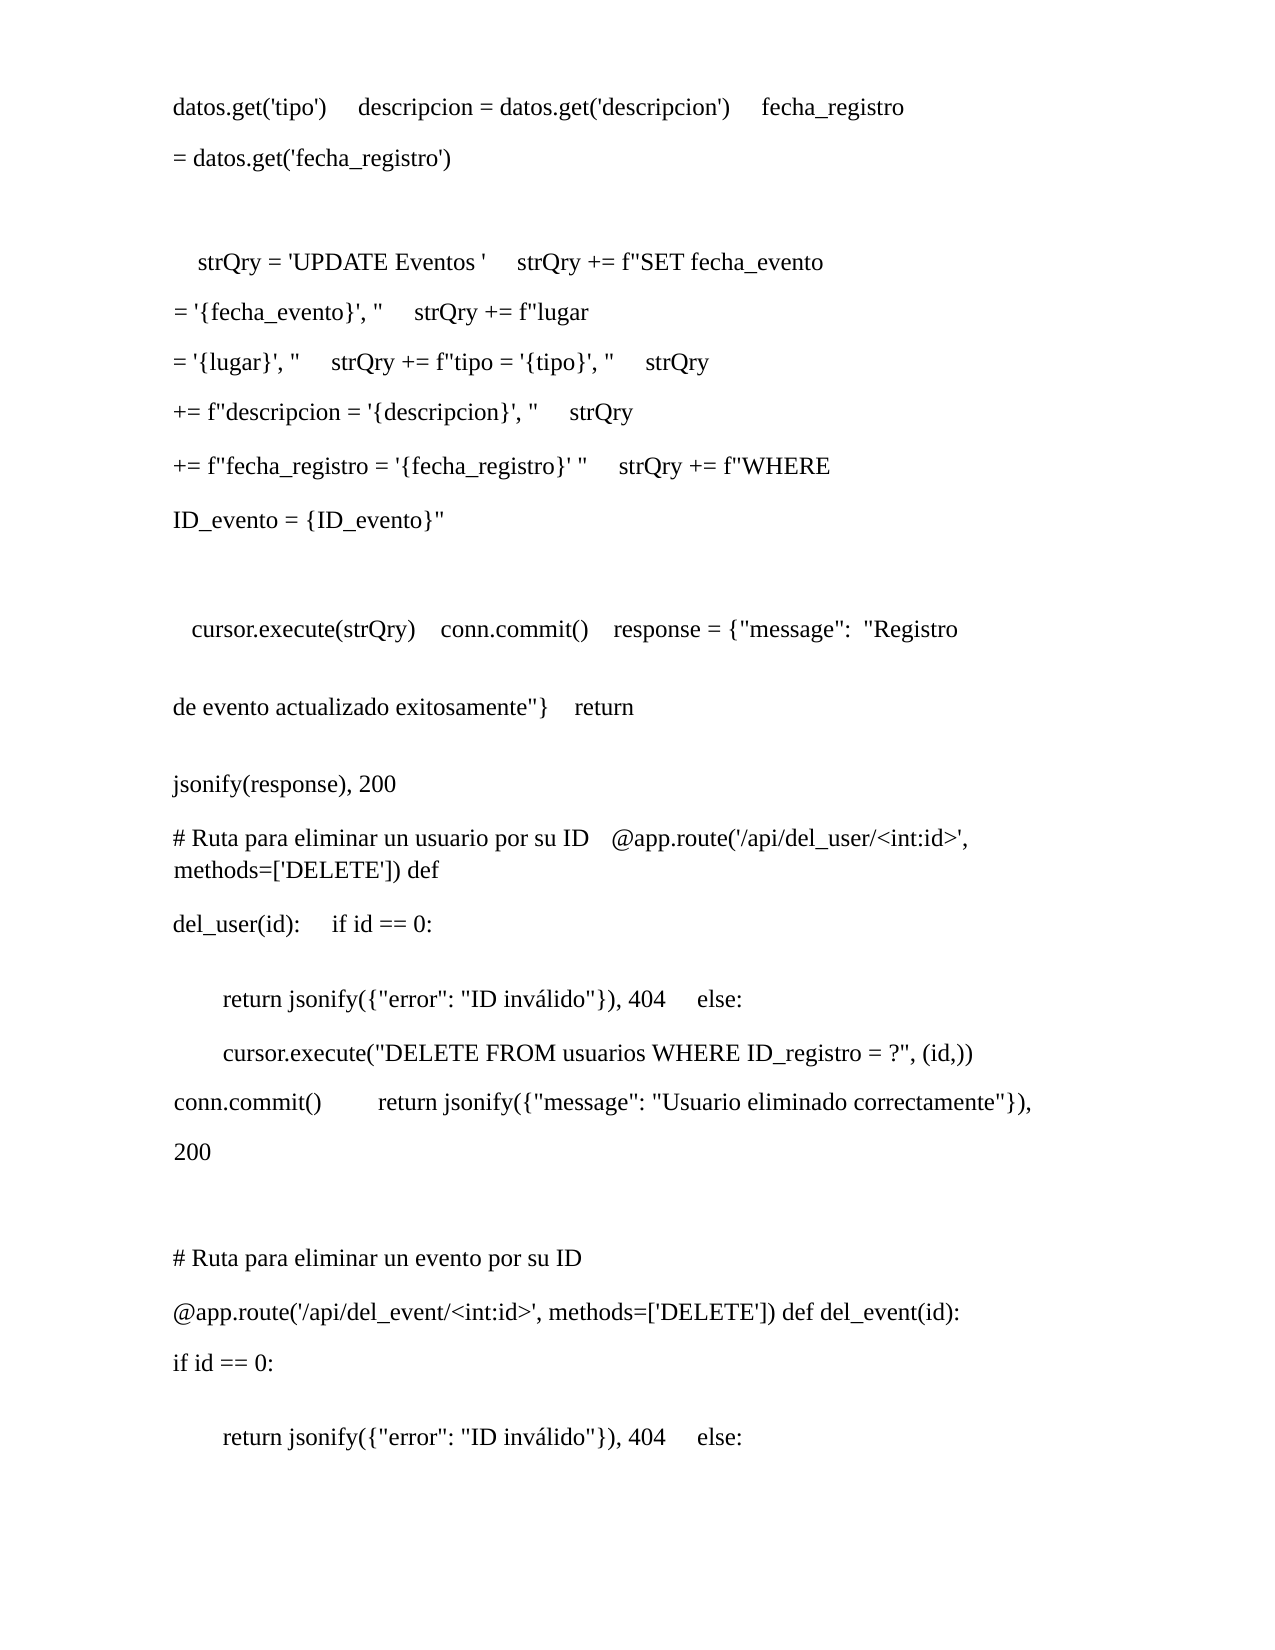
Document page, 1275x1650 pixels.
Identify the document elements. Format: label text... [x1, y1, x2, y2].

text strQry = 'UPDATE Eventos ' strQry += f"SET fecha_evento = '{fecha_evento}', " strQry += f"lugar [173, 247, 825, 326]
text datos.get('tipo') descripcion = datos.get('descripcion') fecha_registro [173, 92, 1046, 121]
text += f"descripcion = '{descripcion}', " strQry [173, 397, 1046, 426]
text @app.route('/api/del_event/<int:id>', methods=['DELETE']) def del_event(id): [173, 1297, 1046, 1326]
text cursor.execute(strQry) conn.commit() response = {"message": "Registro [173, 614, 1046, 643]
text # Ruta para eliminar un evento por su ID [173, 1243, 1046, 1271]
text += f"fecha_registro = '{fecha_registro}' " strQry += f"WHERE [173, 451, 1046, 480]
text return jsonify({"error": "ID inválido"}), 404 else: [173, 1422, 1046, 1451]
text cursor.execute("DELETE FROM usuarios WHERE ID_registro = ?", (id,)) conn.commit() return jsonify({"message": "Usuario eliminado correctamente"}), 200 [173, 1038, 1046, 1166]
text del_user(id): if id == 0: [173, 909, 1046, 938]
text de evento actualizado exitosamente"} return [173, 692, 1046, 721]
text ID_evento = {ID_evento}" [173, 506, 1046, 534]
text = '{lugar}', " strQry += f"tipo = '{tipo}', " strQry [173, 347, 1046, 376]
text # Ruta para eliminar un usuario por su ID @app.route('/api/del_user/<int:id>', methods=['DELETE']) def [173, 823, 1046, 884]
text if id == 0: [173, 1348, 1046, 1377]
text = datos.get('fecha_registro') [173, 143, 1046, 172]
text return jsonify({"error": "ID inválido"}), 404 else: [173, 984, 1046, 1012]
text jsonify(response), 200 [173, 769, 1046, 798]
